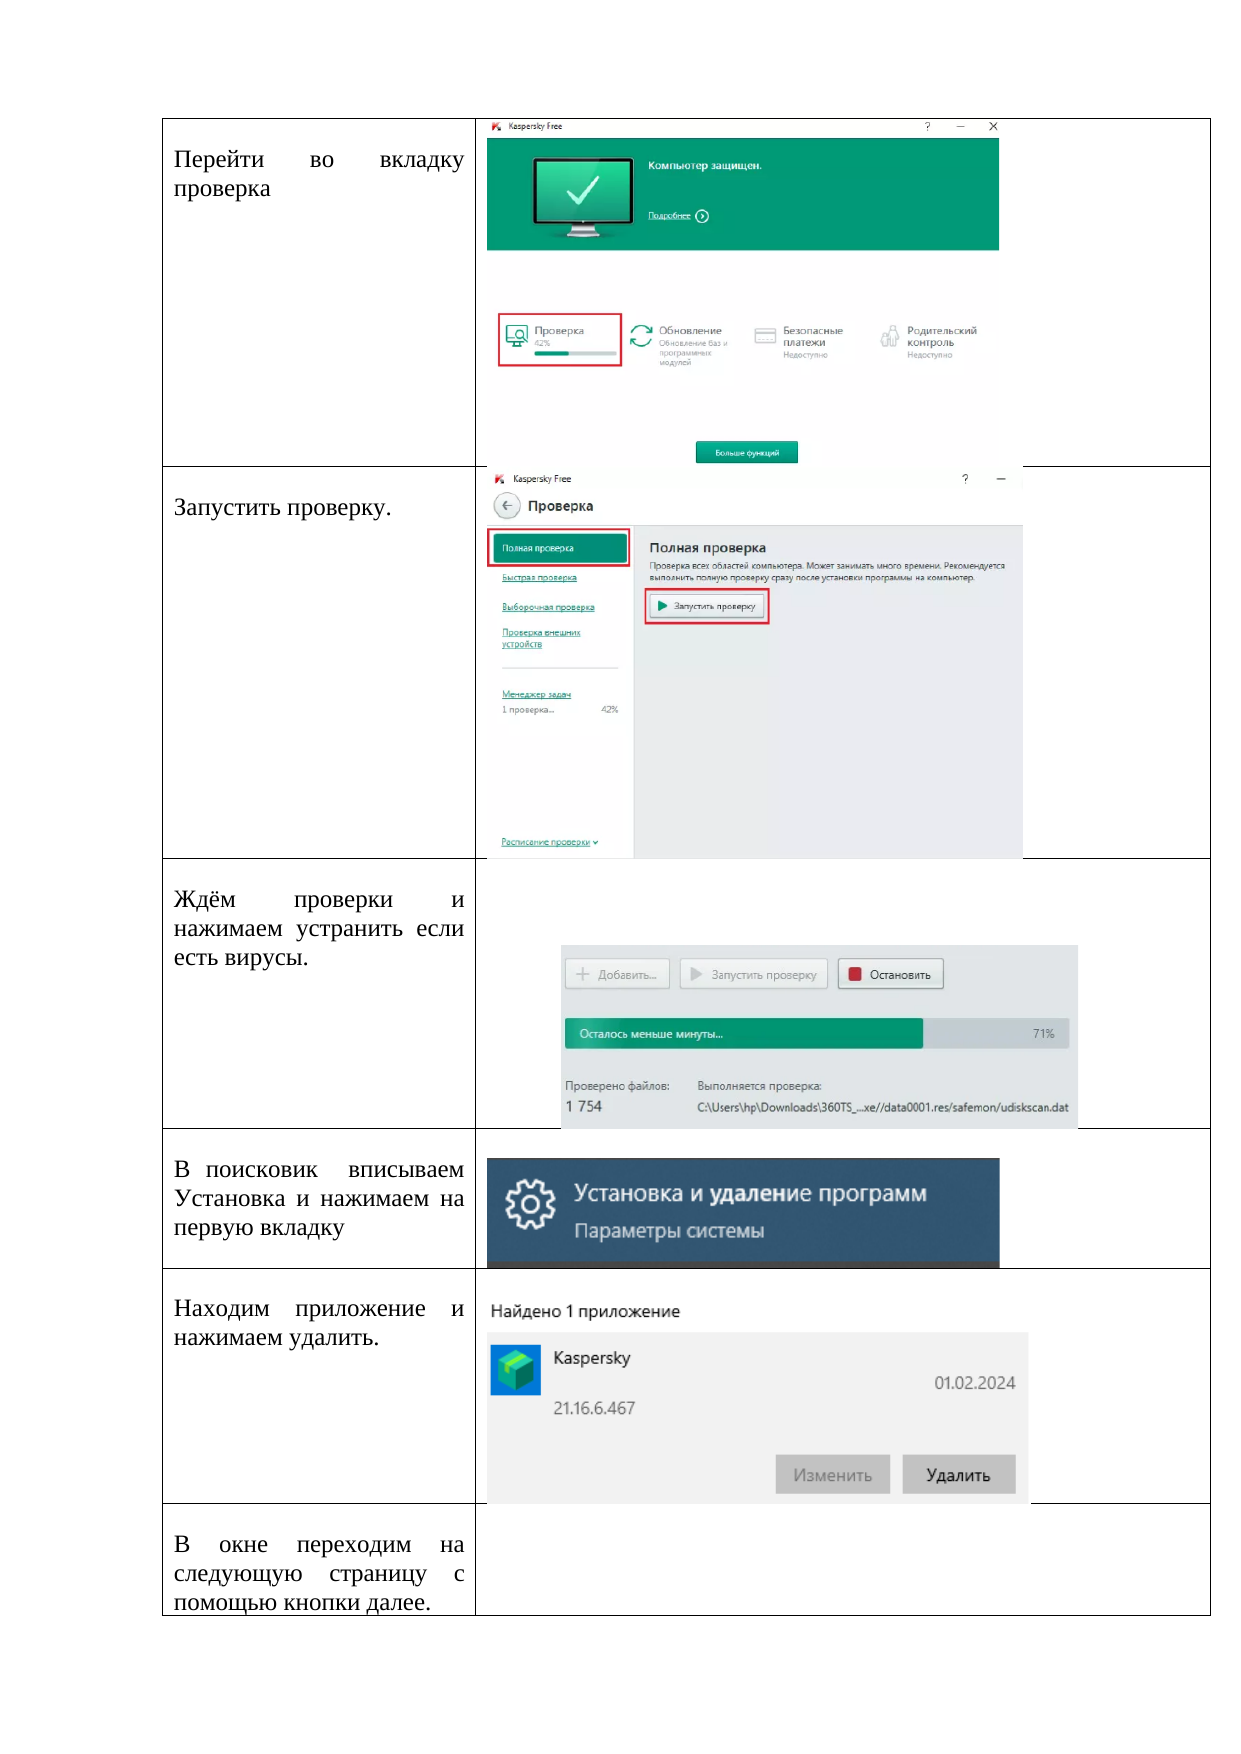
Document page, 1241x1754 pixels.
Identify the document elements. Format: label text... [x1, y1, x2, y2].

table_cell [476, 119, 487, 466]
table_cell В поисковик вписываем Установка и нажимаем на первую вкладку [163, 1129, 475, 1267]
table_cell [476, 467, 487, 858]
table_cell Находим приложение и нажимаем удалить. [163, 1269, 475, 1503]
table_cell [1000, 119, 1210, 466]
table_cell [476, 1129, 1210, 1267]
table_cell [476, 859, 1210, 1128]
table_cell Ждём проверки и нажимаем устранить если есть вирусы. [163, 859, 475, 1128]
table_cell Перейти во вкладку проверка [163, 119, 475, 466]
table_cell [476, 1269, 1210, 1503]
table_cell Запустить проверку. [163, 467, 475, 858]
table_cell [163, 1504, 475, 1615]
picture [487, 119, 1023, 859]
picture [561, 945, 1079, 1129]
table_cell [1023, 467, 1210, 858]
picture [487, 1158, 1000, 1268]
picture [487, 1297, 1031, 1504]
table_cell [476, 1504, 1210, 1615]
